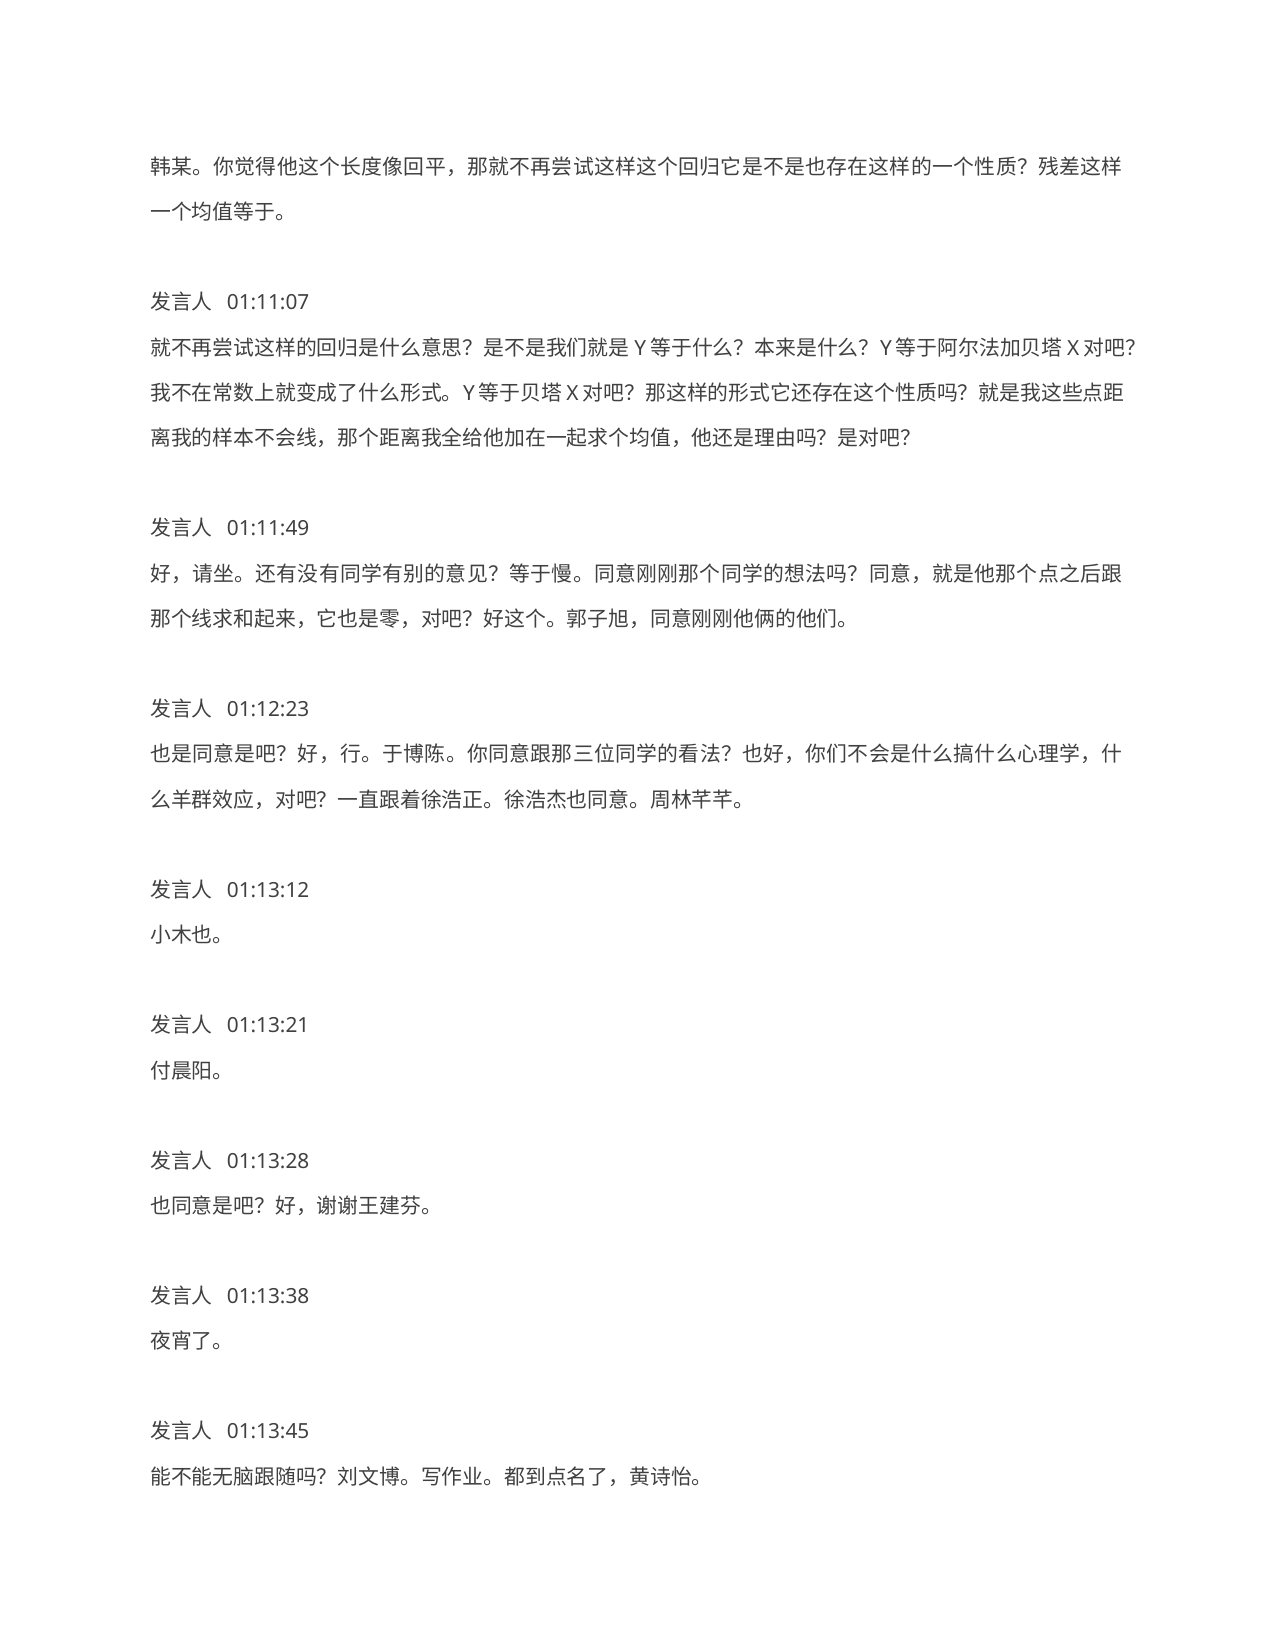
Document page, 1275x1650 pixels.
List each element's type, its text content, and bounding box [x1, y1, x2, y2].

text 发言人 01:13:12 [150, 873, 1125, 903]
text 小木也。 [150, 918, 1125, 949]
text 也同意是吧？好，谢谢王建芬。 [150, 1189, 1125, 1219]
text 也是同意是吧？好，行。于博陈。你同意跟那三位同学的看法？也好，你们不会是什么搞什么心理学，什么羊群效应，对吧？一直跟着徐浩正。徐浩杰也同意。周林芊芊。 [150, 738, 1125, 813]
text 发言人 01:13:38 [150, 1279, 1125, 1309]
text 发言人 01:11:07 [150, 285, 1125, 316]
text 发言人 01:11:49 [150, 512, 1125, 542]
text 就不再尝试这样的回归是什么意思？是不是我们就是Y等于什么？本来是什么？Y等于阿尔法加贝塔X对吧？我不在常数上就变成了什么形式。Y等于贝塔X对吧？那这样的形式它还存在这个性质吗？就是我这些点距离我的样本不会线，那个距离我全给他加在一起求个均值，他还是理由吗？是对吧？ [150, 331, 1125, 452]
text 付晨阳。 [150, 1054, 1125, 1084]
text 好，请坐。还有没有同学有别的意见？等于慢。同意刚刚那个同学的想法吗？同意，就是他那个点之后跟那个线求和起来，它也是零，对吧？好这个。郭子旭，同意刚刚他俩的他们。 [150, 557, 1125, 632]
text 发言人 01:13:28 [150, 1144, 1125, 1174]
text 能不能无脑跟随吗？刘文博。写作业。都到点名了，黄诗怡。 [150, 1460, 1125, 1490]
text 发言人 01:12:23 [150, 692, 1125, 723]
text 夜宵了。 [150, 1325, 1125, 1355]
text 发言人 01:13:45 [150, 1415, 1125, 1445]
text 发言人 01:13:21 [150, 1008, 1125, 1039]
text 韩某。你觉得他这个长度像回平，那就不再尝试这样这个回归它是不是也存在这样的一个性质？残差这样一个均值等于。 [150, 150, 1125, 226]
